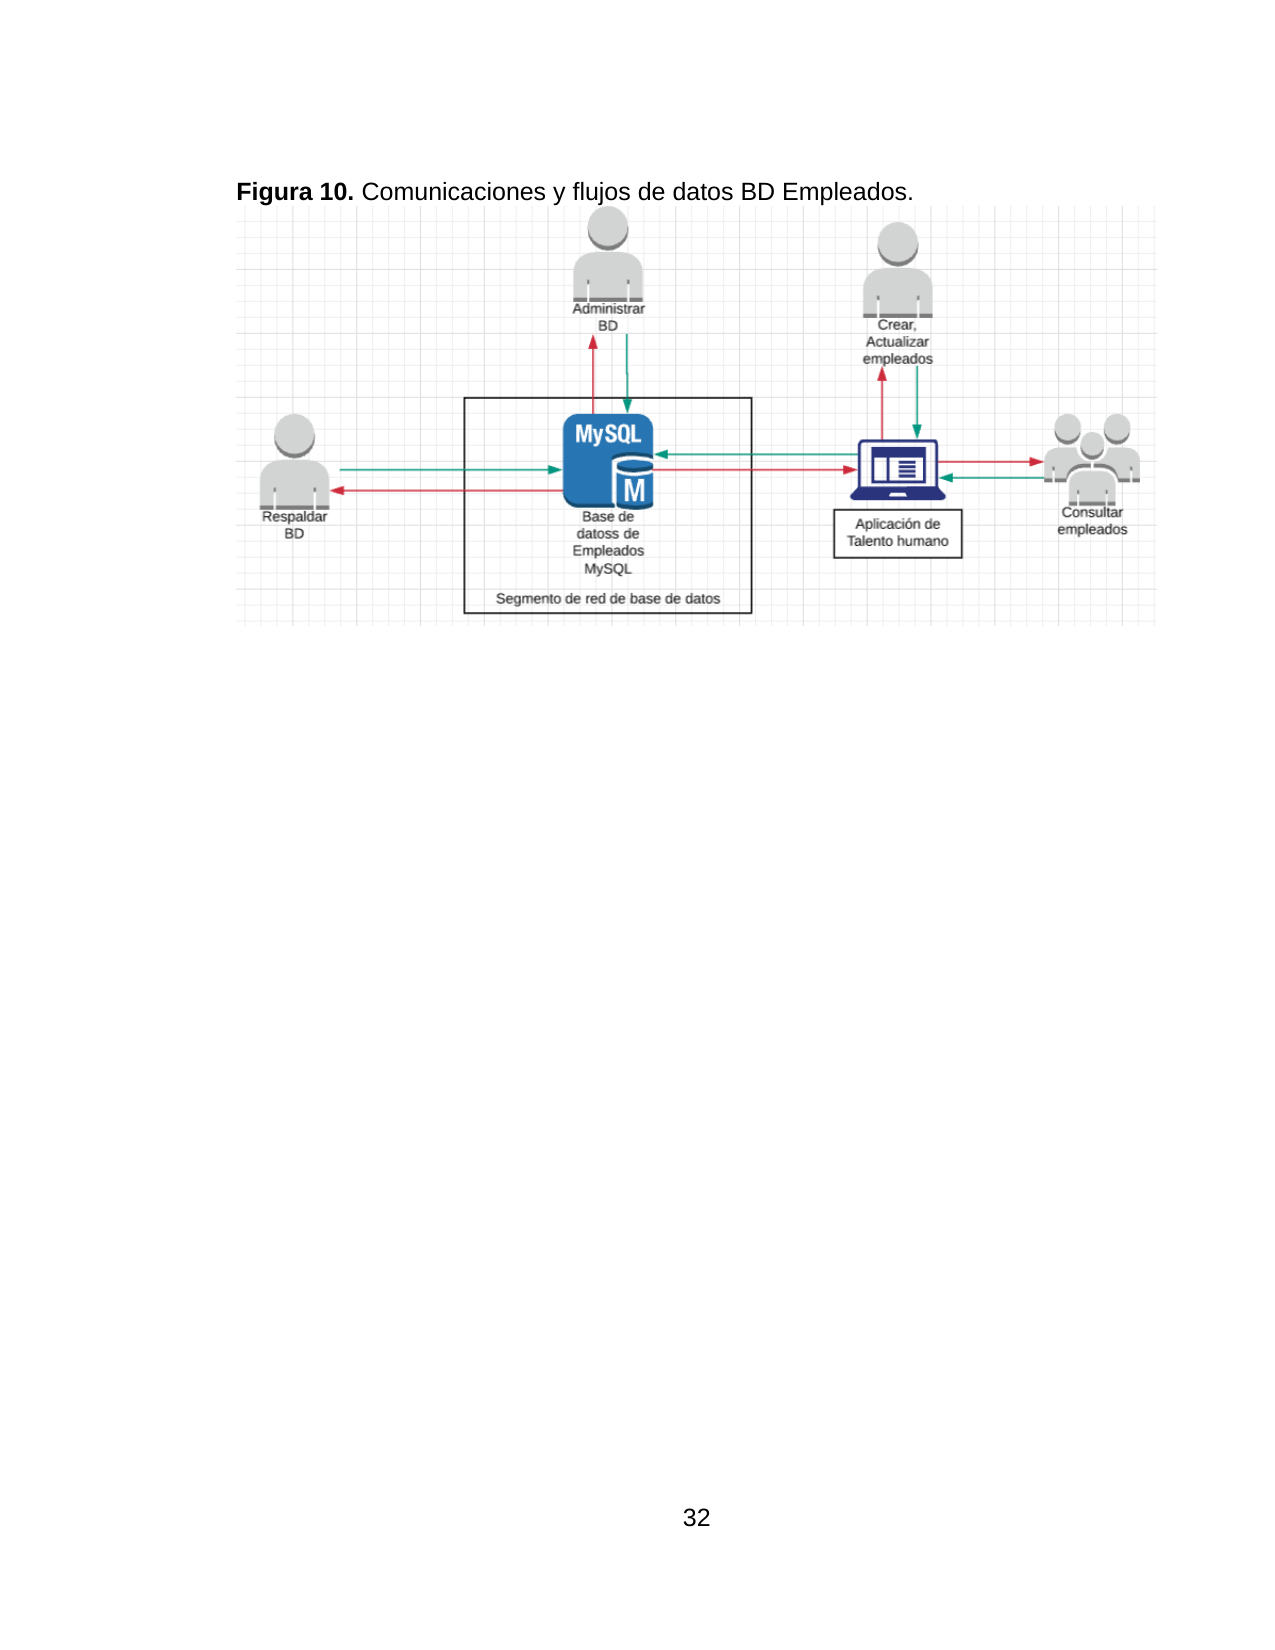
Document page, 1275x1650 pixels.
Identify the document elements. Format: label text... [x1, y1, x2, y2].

picture [236, 206, 1157, 626]
text Figura 10. Comunicaciones y flujos de datos BD Empleados. [236, 177, 1157, 206]
